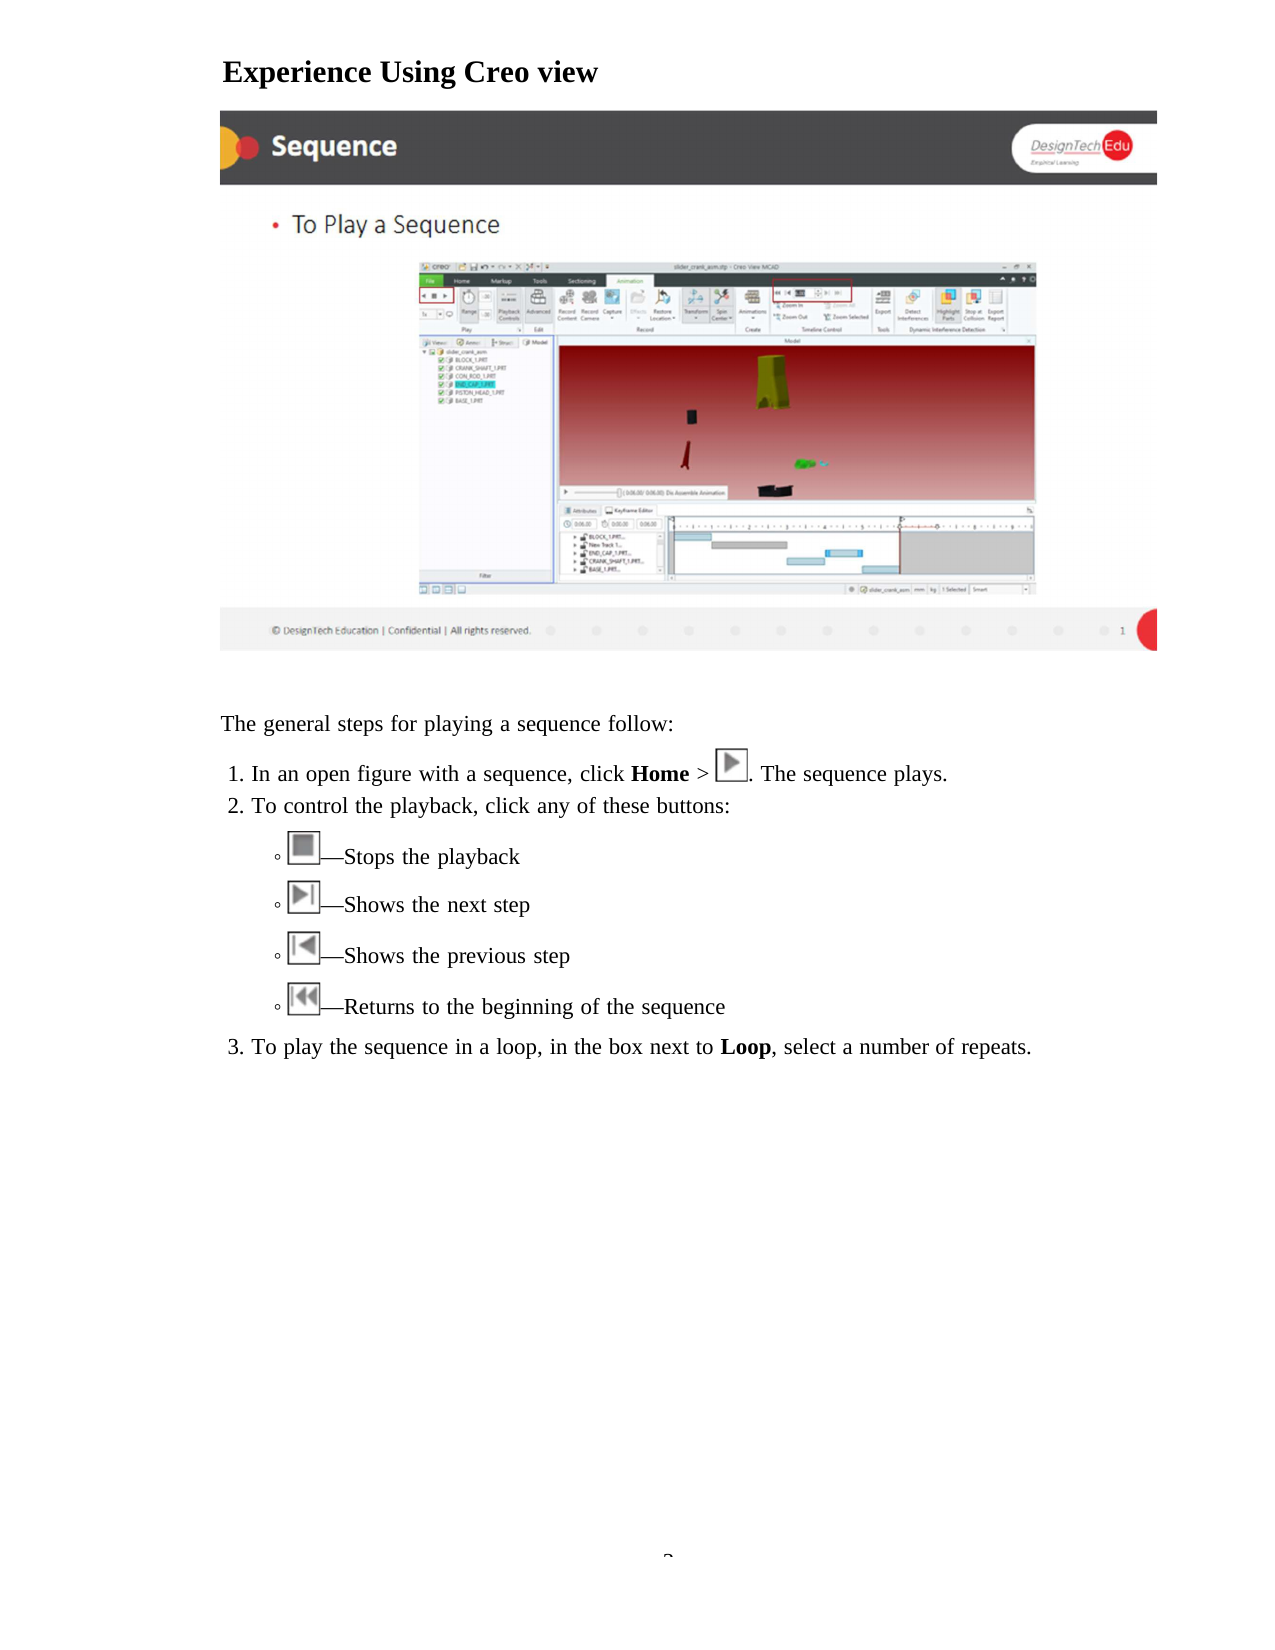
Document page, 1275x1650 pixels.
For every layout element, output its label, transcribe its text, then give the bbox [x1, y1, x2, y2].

picture [287, 880, 321, 914]
picture [219, 110, 1158, 651]
picture [287, 982, 321, 1016]
list To control the playback, click any of these buttons: [227, 792, 1187, 819]
picture [287, 831, 321, 865]
picture [715, 748, 748, 782]
list In an open figure with a sequence, click Home > . The sequence plays. [227, 748, 1187, 786]
picture [287, 931, 321, 965]
text The general steps for playing a sequence follow: [220, 710, 1187, 736]
text ◦ —Shows the next step [273, 881, 1187, 919]
text ◦ —Shows the previous step [273, 931, 1187, 970]
list To play the sequence in a loop, in the box next to Loop, select a number of repeats. [227, 1033, 1187, 1059]
text ◦ —Returns to the beginning of the sequence [273, 982, 1187, 1021]
text ◦ —Stops the playback [273, 831, 1187, 869]
